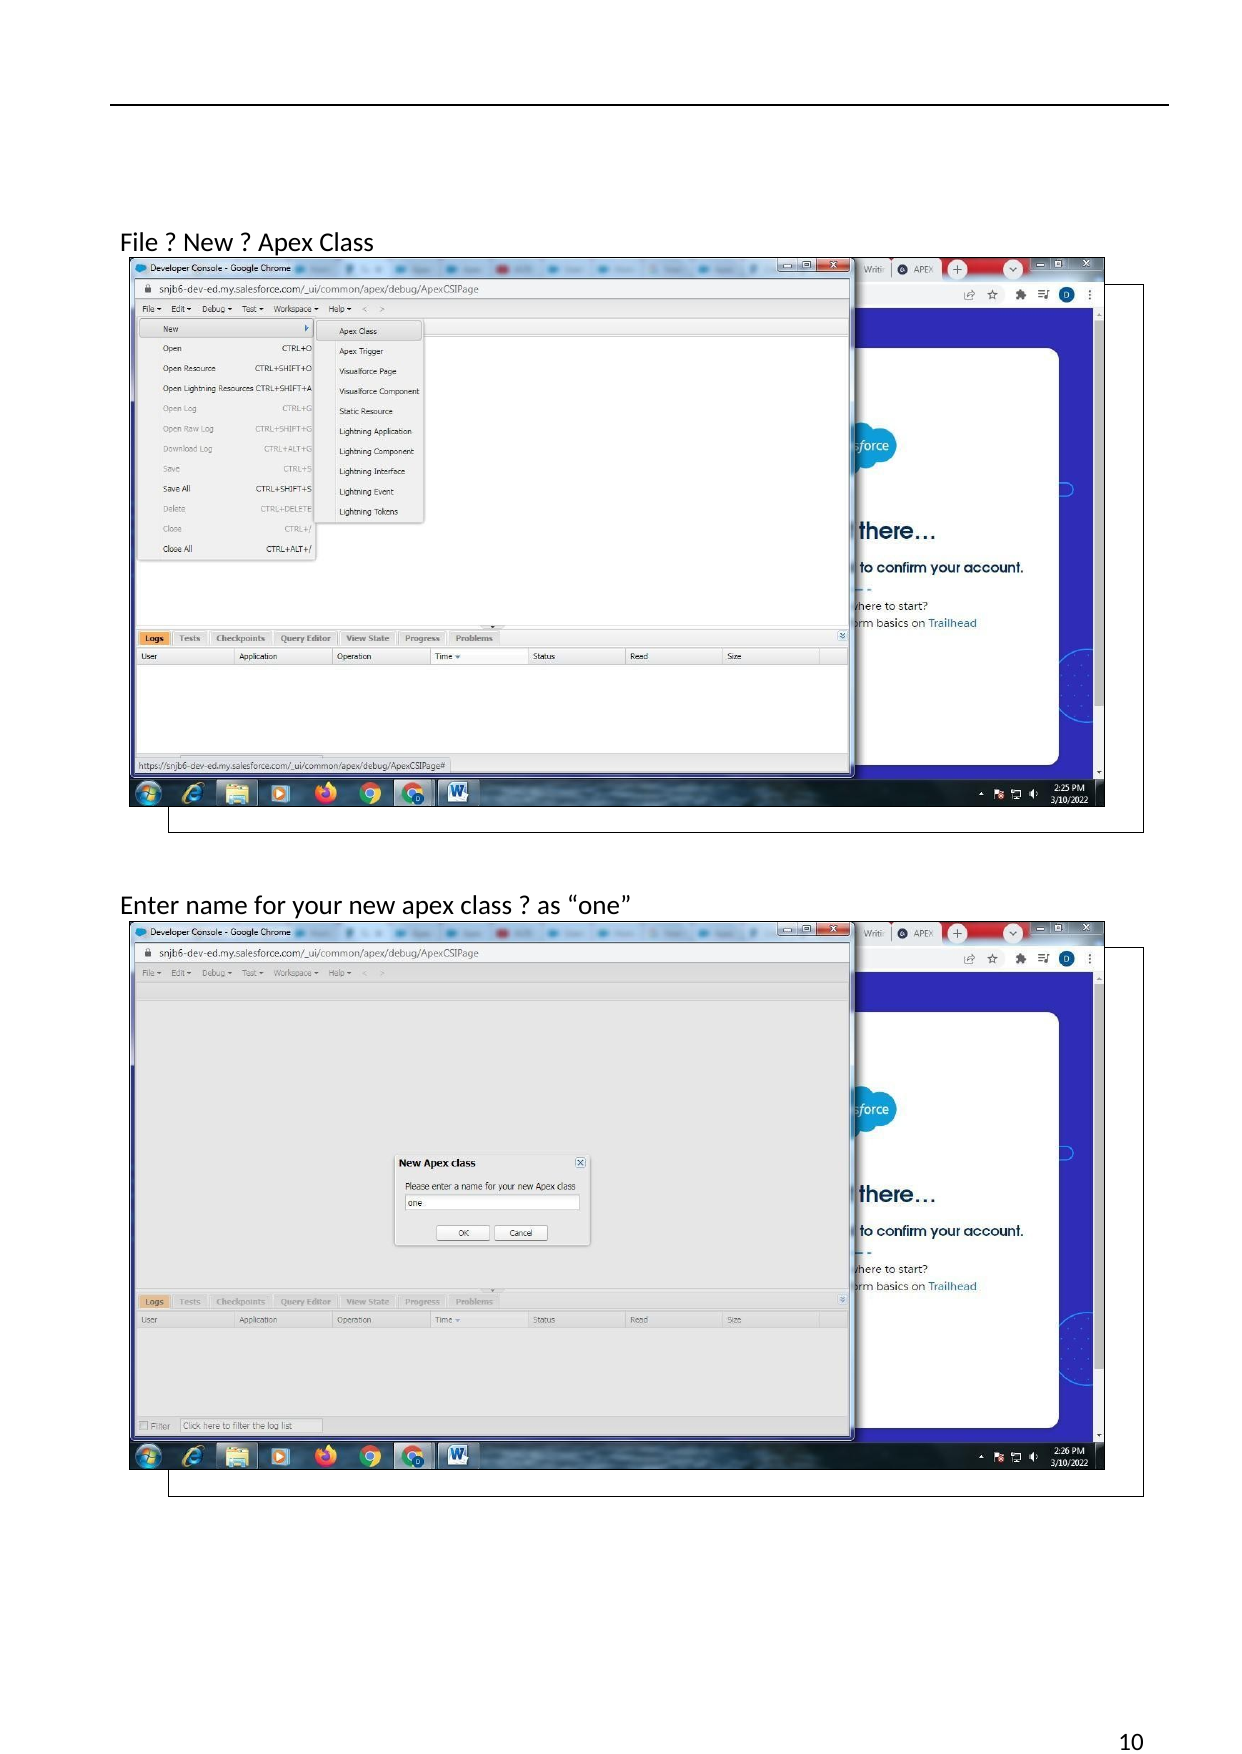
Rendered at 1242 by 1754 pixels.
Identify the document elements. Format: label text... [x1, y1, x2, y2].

picture [169, 948, 1143, 1496]
text Enter name for your new apex class ? as “one” [120, 888, 1181, 921]
text File ? New ? Apex Class [120, 225, 1181, 258]
picture [130, 258, 1104, 806]
picture [130, 922, 1104, 1469]
picture [169, 285, 1143, 832]
